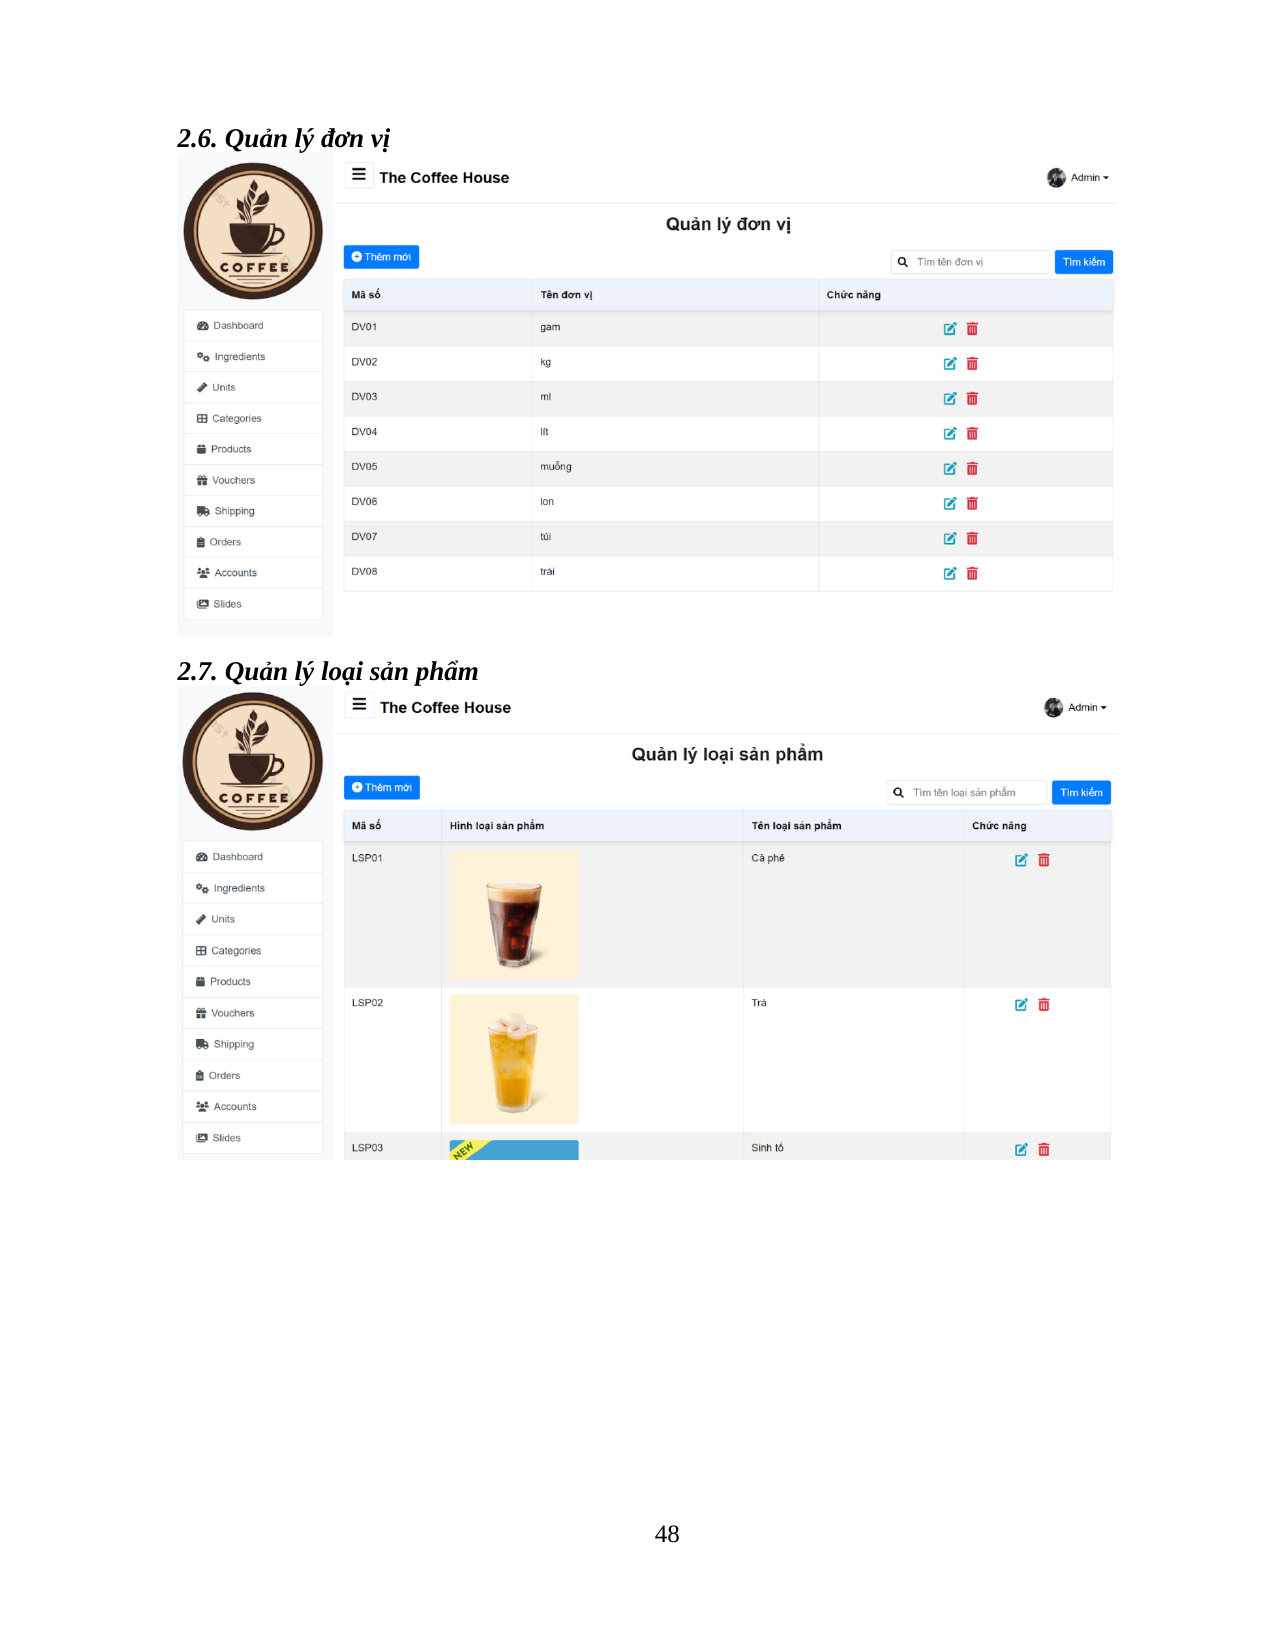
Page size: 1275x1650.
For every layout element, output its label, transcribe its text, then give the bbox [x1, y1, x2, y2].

subtitle 2.7. Quản lý loại sản phẩm [177, 655, 1157, 686]
subtitle 2.6. Quản lý đơn vị [177, 122, 1157, 153]
picture [177, 686, 1118, 1160]
picture [177, 153, 1118, 637]
